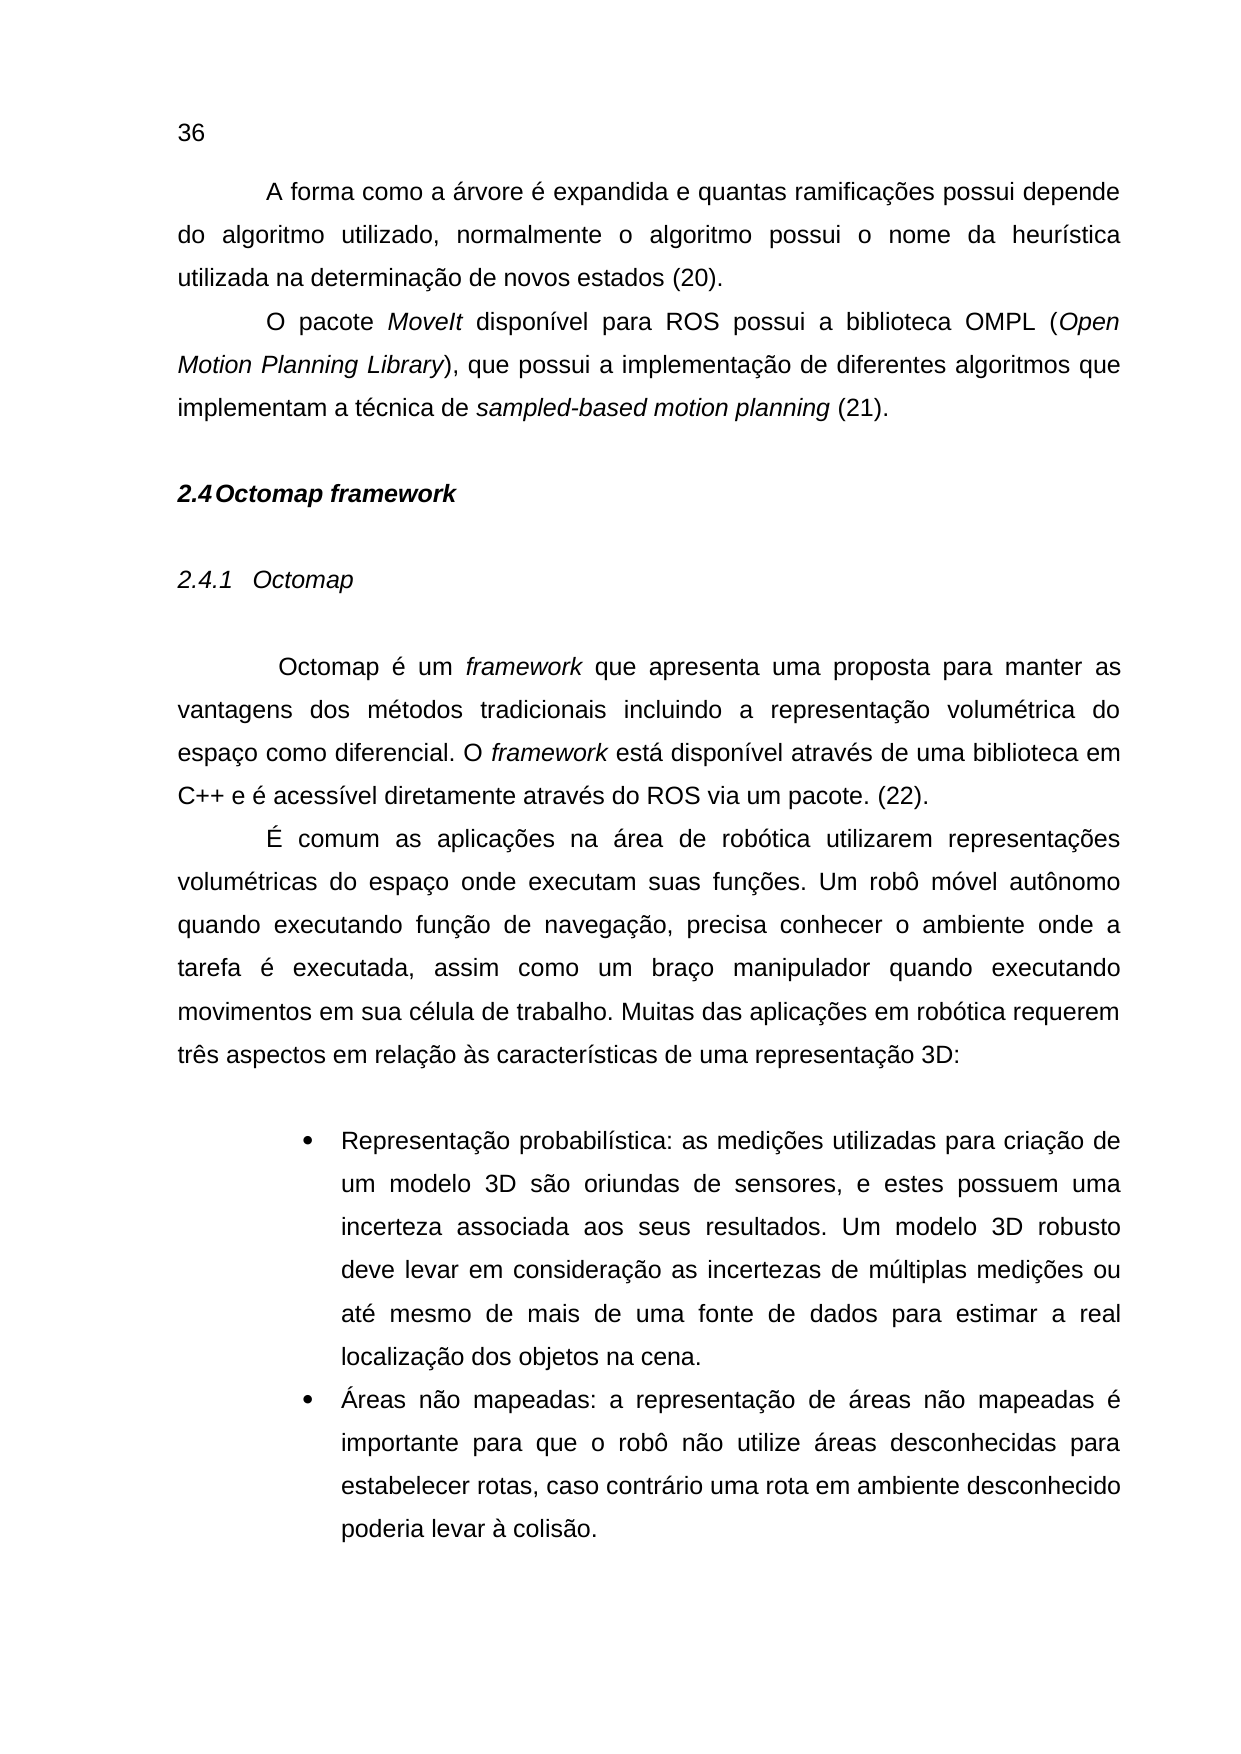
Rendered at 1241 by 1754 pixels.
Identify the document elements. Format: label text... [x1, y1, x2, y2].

subtitle Octomap framework [177, 479, 1122, 508]
list Representação probabilística: as medições utilizadas para criação de um modelo 3D são oriundas de sensores, e estes possuem uma incerteza associada aos seus resultados. Um modelo 3D robusto deve levar em consideração as incertezas de múltiplas medições ou até mesmo de mais de uma fonte de dados para estimar a real localização dos objetos na cena. [303, 1126, 1122, 1370]
text É comum as aplicações na área de robótica utilizarem representações volumétricas do espaço onde executam suas funções. Um robô móvel autônomo quando executando função de navegação, precisa conhecer o ambiente onde a tarefa é executada, assim como um braço manipulador quando executando movimentos em sua célula de trabalho. Muitas das aplicações em robótica requerem três aspectos em relação às características de uma representação 3D: [177, 824, 1122, 1068]
text Octomap é um framework que apresenta uma proposta para manter as vantagens dos métodos tradicionais incluindo a representação volumétrica do espaço como diferencial. O framework está disponível através de uma biblioteca em C++ e é acessível diretamente através do ROS via um pacote.. [177, 652, 1122, 810]
list Áreas não mapeadas: a representação de áreas não mapeadas é importante para que o robô não utilize áreas desconhecidas para estabelecer rotas, caso contrário uma rota em ambiente desconhecido poderia levar à colisão. [303, 1385, 1122, 1543]
text A forma como a árvore é expandida e quantas ramificações possui depende do algoritmo utilizado, normalmente o algoritmo possui o nome da heurística utilizada na determinação de novos estados . [177, 177, 1122, 292]
subtitle Octomap [177, 565, 1122, 594]
text O pacote MoveIt disponível para ROS possui a biblioteca OMPL (Open Motion Planning Library), que possui a implementação de diferentes algoritmos que implementam a técnica de sampled-based motion planning. [177, 307, 1122, 422]
